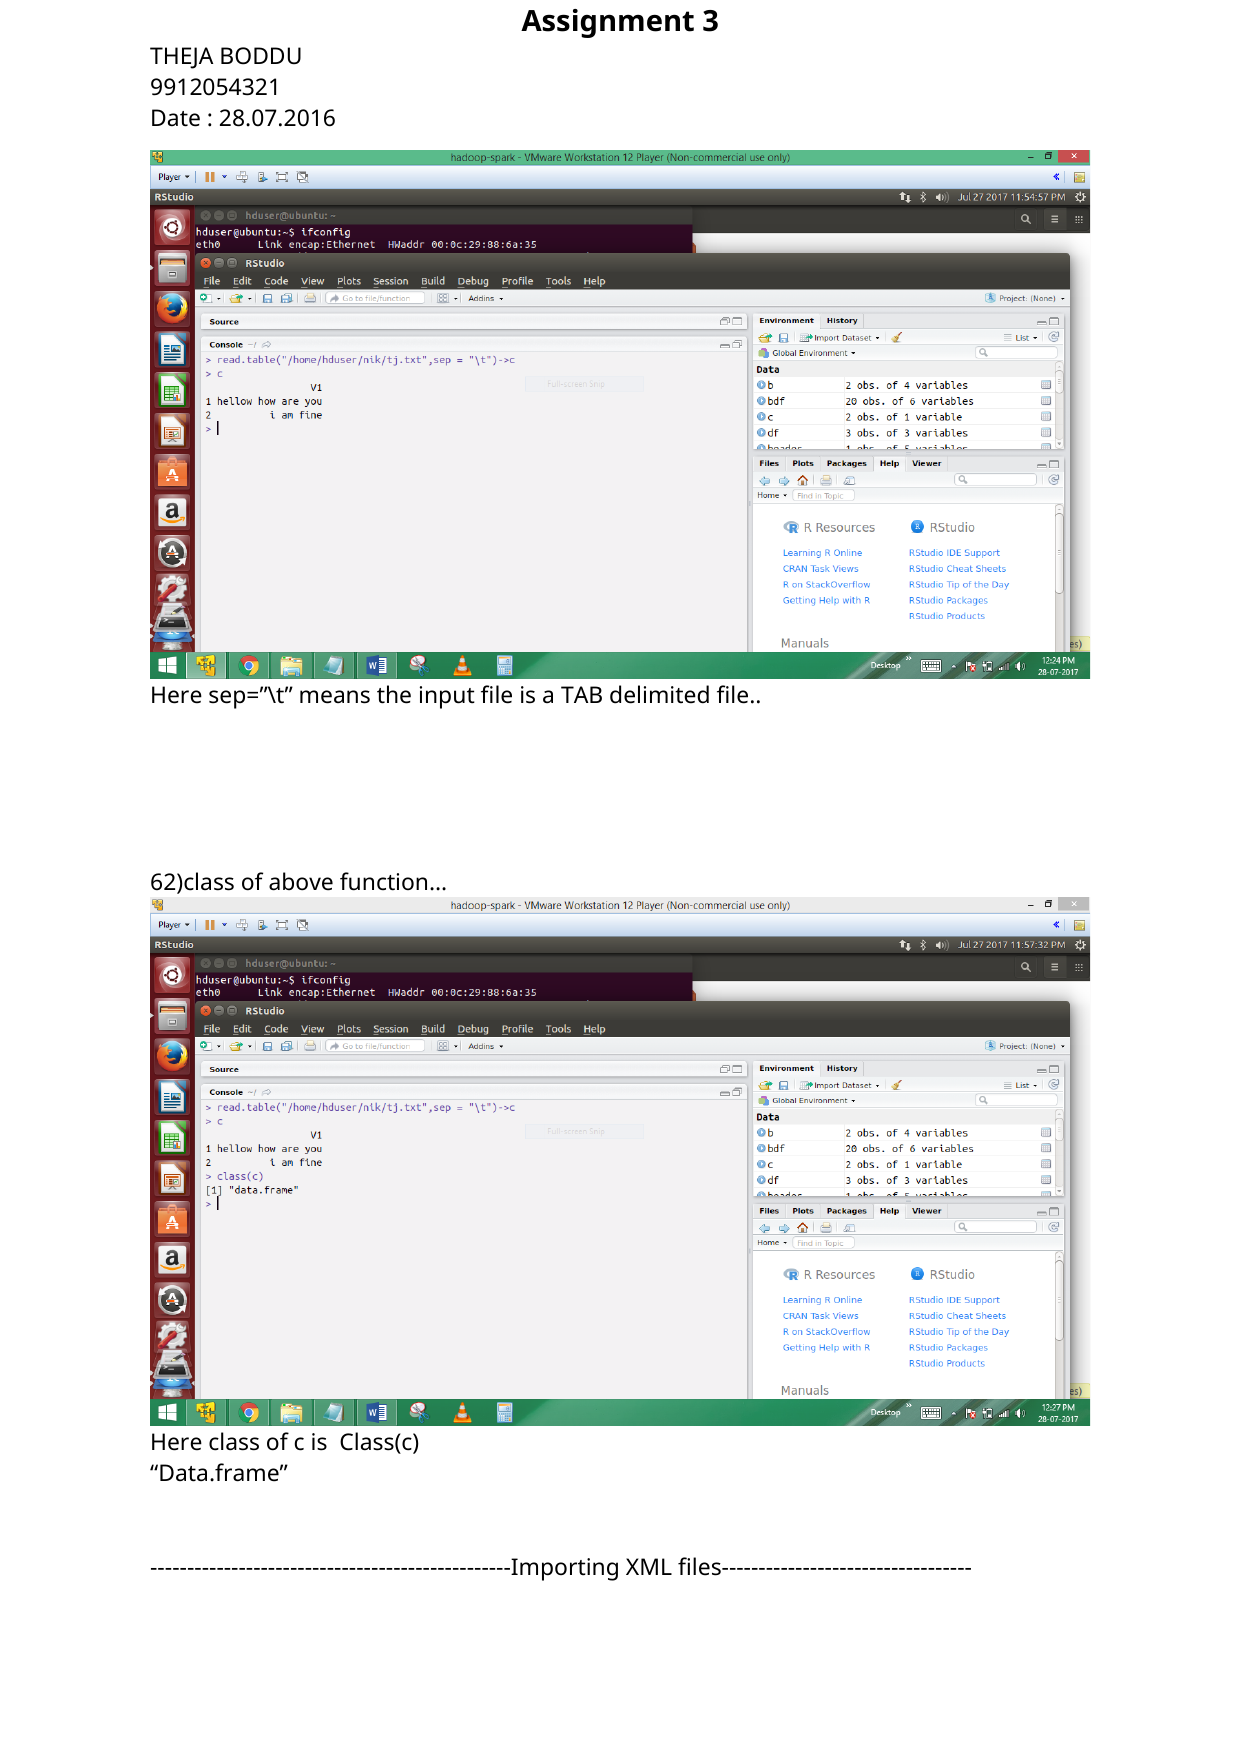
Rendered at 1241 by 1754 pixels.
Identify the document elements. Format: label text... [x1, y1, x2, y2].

text -------------------------------------------------Importing XML files---------------------------------- [150, 1551, 1090, 1582]
text 62)class of above function… [150, 866, 1090, 897]
text Here class of c is Class(c) [150, 1426, 1090, 1457]
picture [150, 897, 1091, 1426]
picture [150, 150, 1091, 679]
text Here sep=”\t” means the input file is a TAB delimited file.. [150, 679, 1090, 710]
text “Data.frame” [150, 1457, 1090, 1488]
